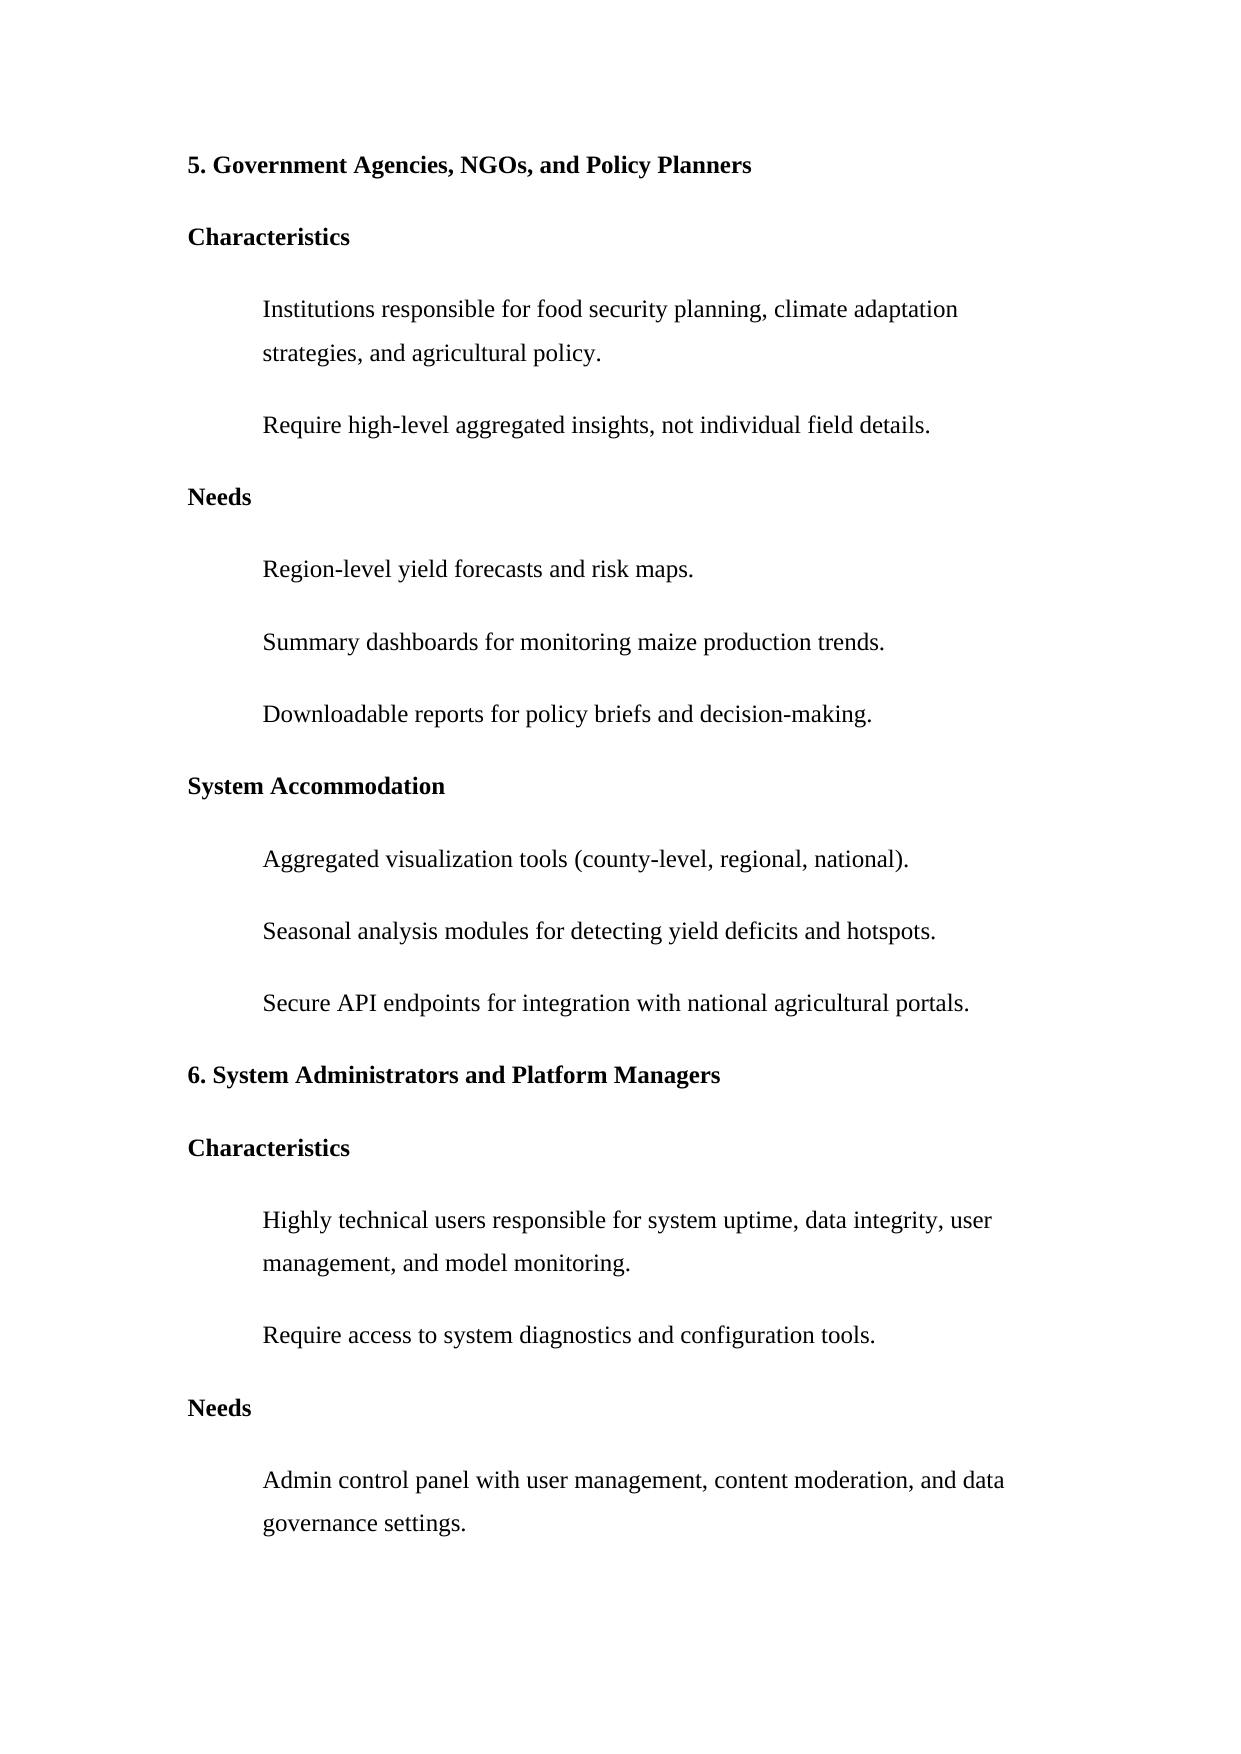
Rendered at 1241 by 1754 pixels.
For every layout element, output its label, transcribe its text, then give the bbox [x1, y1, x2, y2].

text Region-level yield forecasts and risk maps. [262, 554, 1053, 583]
subtitle 6. System Administrators and Platform Managers [187, 1061, 1053, 1089]
text Require access to system diagnostics and configuration tools. [262, 1321, 1053, 1349]
subtitle 5. Government Agencies, NGOs, and Policy Planners [187, 150, 1053, 179]
text Summary dashboards for monitoring maize production trends. [262, 627, 1053, 656]
subtitle Characteristics [187, 1133, 1053, 1162]
subtitle System Accommodation [187, 771, 1053, 800]
text Secure API endpoints for integration with national agricultural portals. [262, 988, 1053, 1017]
text Highly technical users responsible for system uptime, data integrity, user management, and model monitoring. [262, 1205, 1053, 1277]
text Aggregated visualization tools (county-level, regional, national). [262, 844, 1053, 872]
text Downloadable reports for policy briefs and decision-making. [262, 699, 1053, 728]
text Admin control panel with user management, content moderation, and data governance settings. [262, 1465, 1053, 1537]
text Seasonal analysis modules for detecting yield deficits and hotspots. [262, 916, 1053, 945]
text Require high-level aggregated insights, not individual field details. [262, 410, 1053, 439]
subtitle Needs [187, 482, 1053, 511]
text Institutions responsible for food security planning, climate adaptation strategies, and agricultural policy. [262, 294, 1053, 366]
subtitle Needs [187, 1393, 1053, 1422]
subtitle Characteristics [187, 222, 1053, 251]
